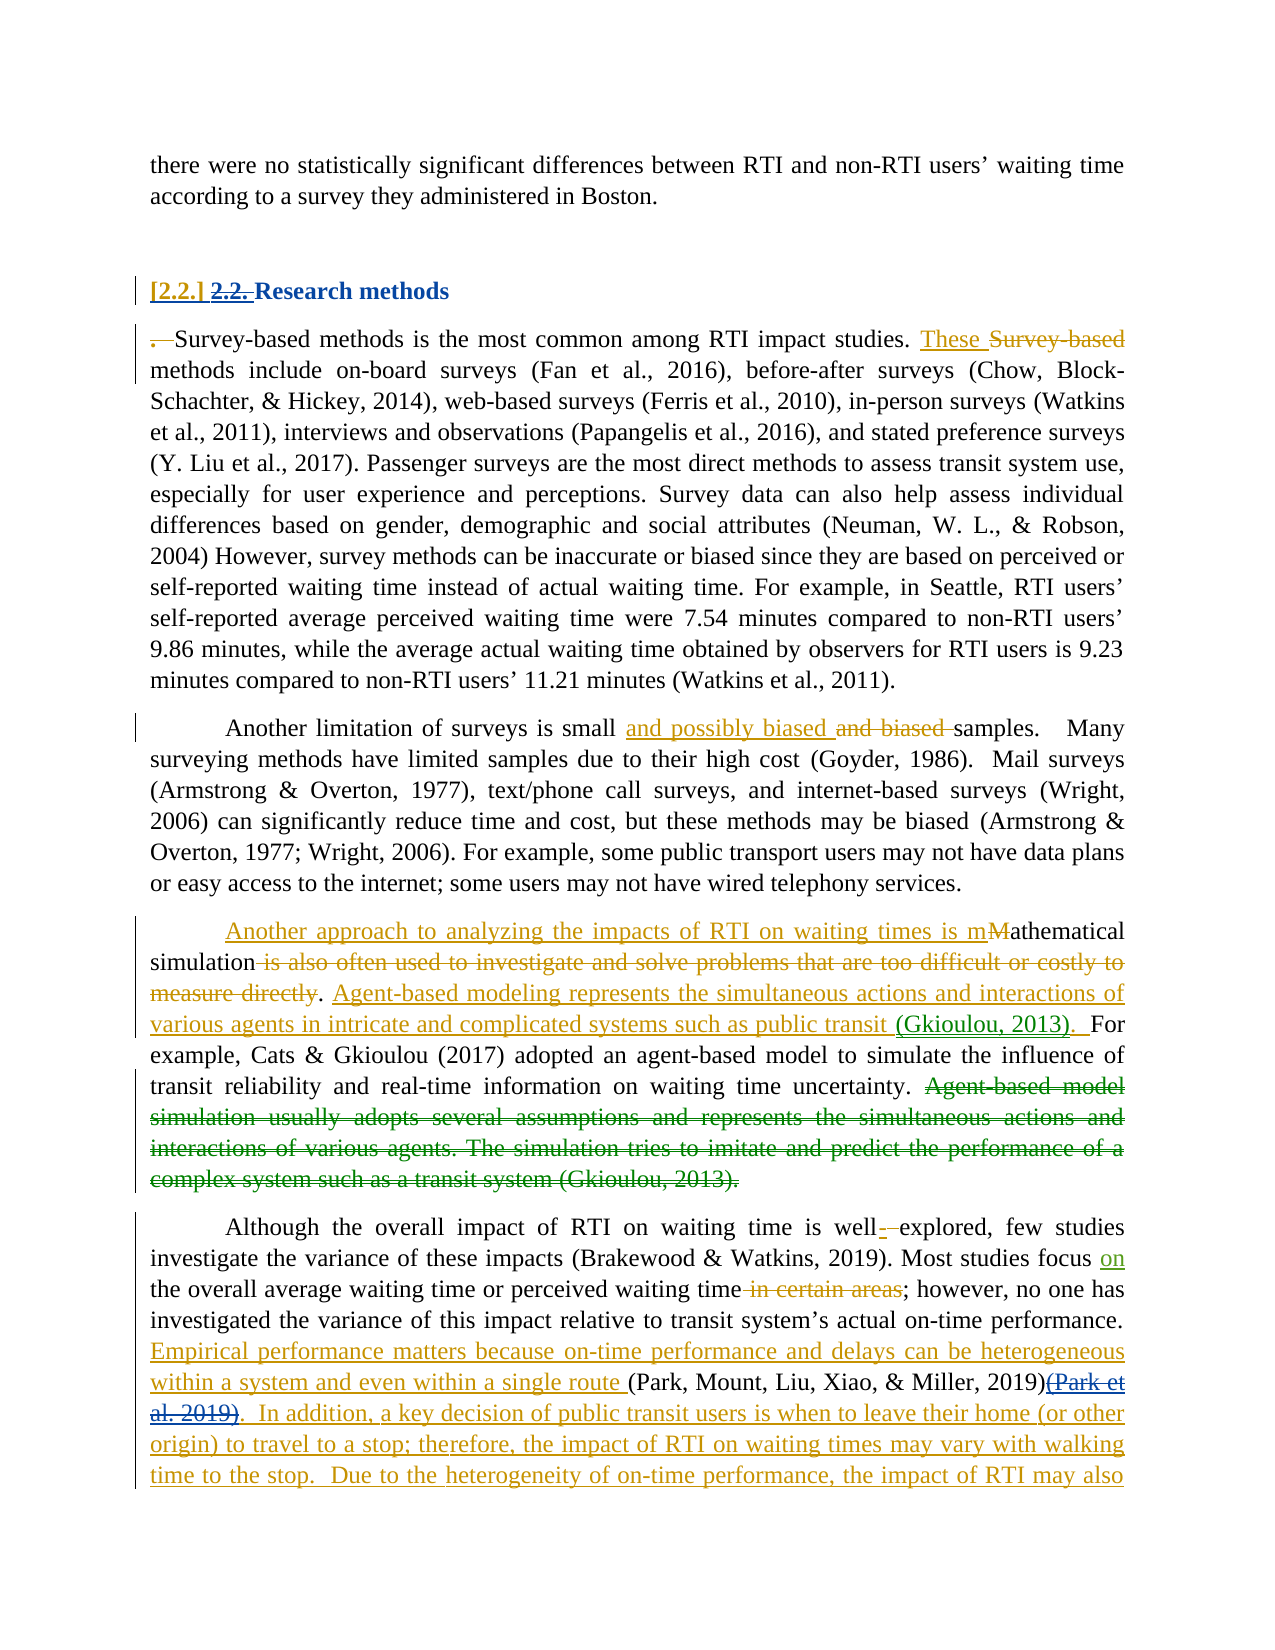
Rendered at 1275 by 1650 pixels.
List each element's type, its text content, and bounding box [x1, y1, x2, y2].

text Survey-based methods is the most common among RTI impact studies. methods include on-board surveys (Fan et al., 2016), before-after surveys (Chow, Block-Schachter, & Hickey, 2014), web-based surveys (Ferris et al., 2010), in-person surveys (Watkins et al., 2011), interviews and observations (Papangelis et al., 2016), and stated preference surveys (Y. Liu et al., 2017). Passenger surveys are the most direct methods to assess transit system use, especially for user experience and perceptions. Survey data can also help assess individual differences based on gender, demographic and social attributes (Neuman, W. L., & Robson, 2004) However, survey methods can be inaccurate or biased since they are based on perceived or self-reported waiting time instead of actual waiting time. For example, in Seattle, RTI users’ self-reported average perceived waiting time were 7.54 minutes compared to non-RTI users’ 9.86 minutes, while the average actual waiting time obtained by observers for RTI users is 9.23 minutes compared to non-RTI users’ 11.21 minutes (Watkins et al., 2011). [150, 324, 1125, 694]
text athematical simulation. For example, Cats & Gkioulou (2017) adopted an agent-based model to simulate the influence of transit reliability and real-time information on waiting time uncertainty. [150, 916, 1125, 1118]
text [150, 150, 1125, 210]
text athematical simulation. For example, Cats & Gkioulou (2017) adopted an agent-based model to simulate the influence of transit reliability and real-time information on waiting time uncertainty. [150, 1121, 1125, 1193]
text Another limitation of surveys is small samples. Many surveying methods have limited samples due to their high cost (Goyder, 1986). Mail surveys (Armstrong & Overton, 1977), text/phone call surveys, and internet-based surveys (Wright, 2006) can significantly reduce time and cost, but these methods may be biased (Armstrong & Overton, 1977; Wright, 2006). For example, some public transport users may not have data plans or easy access to the internet; some users may not have wired telephony services. [150, 713, 1125, 897]
list Research methods [150, 276, 1125, 305]
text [150, 1455, 1125, 1489]
